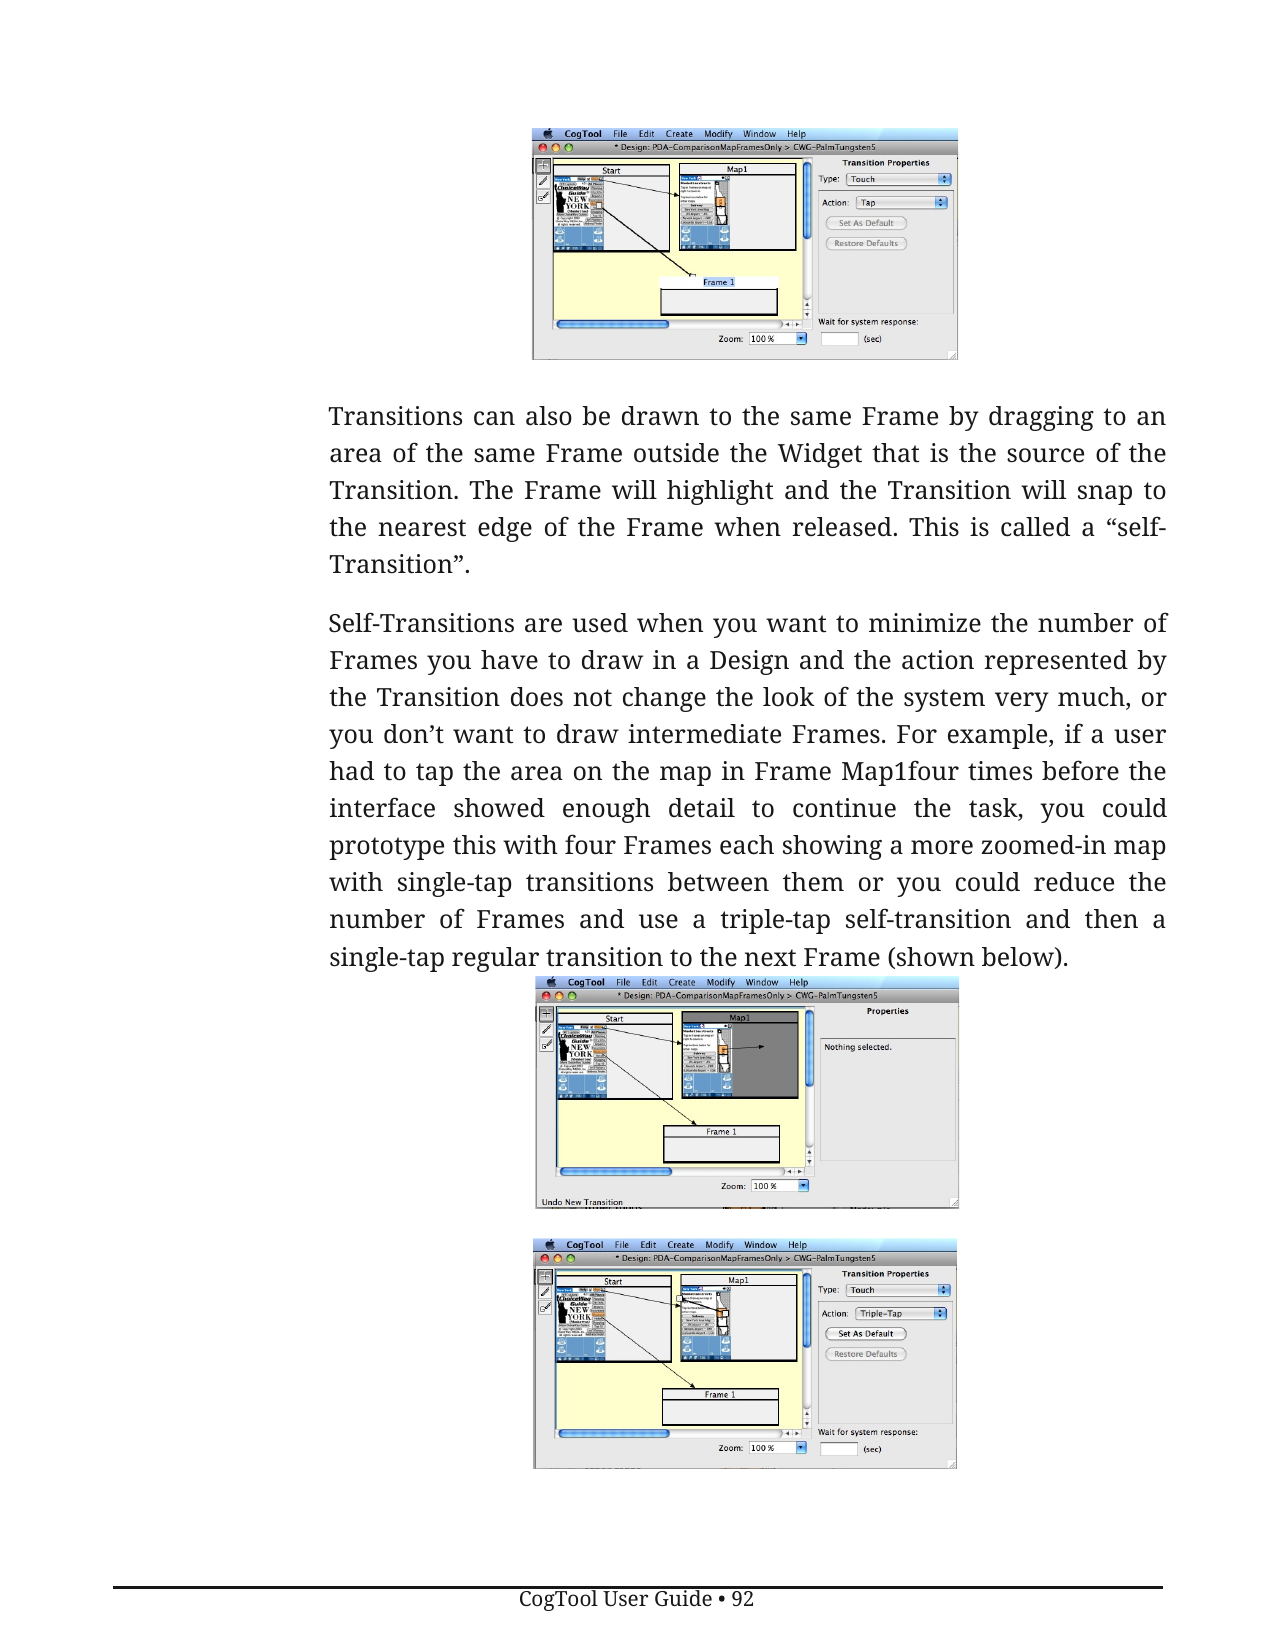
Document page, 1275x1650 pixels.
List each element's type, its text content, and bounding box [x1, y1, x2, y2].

picture [531, 128, 959, 360]
text Transitions can also be drawn to the same Frame by dragging to an area of the same Frame outside the Widget that is the source of the Transition. The Frame will highlight and the Transition will snap to the nearest edge of the Frame when released. This is called a “self-Transition”. [328, 398, 1168, 581]
text Self-Transitions are used when you want to minimize the number of Frames you have to draw in a Design and the action represented by the Transition does not change the look of the system very much, or you don’t want to draw intermediate Frames. For example, if a user had to tap the area on the map in Frame Map1four times before the interface showed enough detail to continue the task, you could prototype this with four Frames each showing a more zoomed-in map with single-tap transitions between them or you could reduce the number of Frames and use a triple-tap self-transition and then a single-tap regular transition to the next Frame (shown below). [328, 605, 1168, 973]
picture [535, 976, 960, 1209]
picture [533, 1238, 957, 1469]
